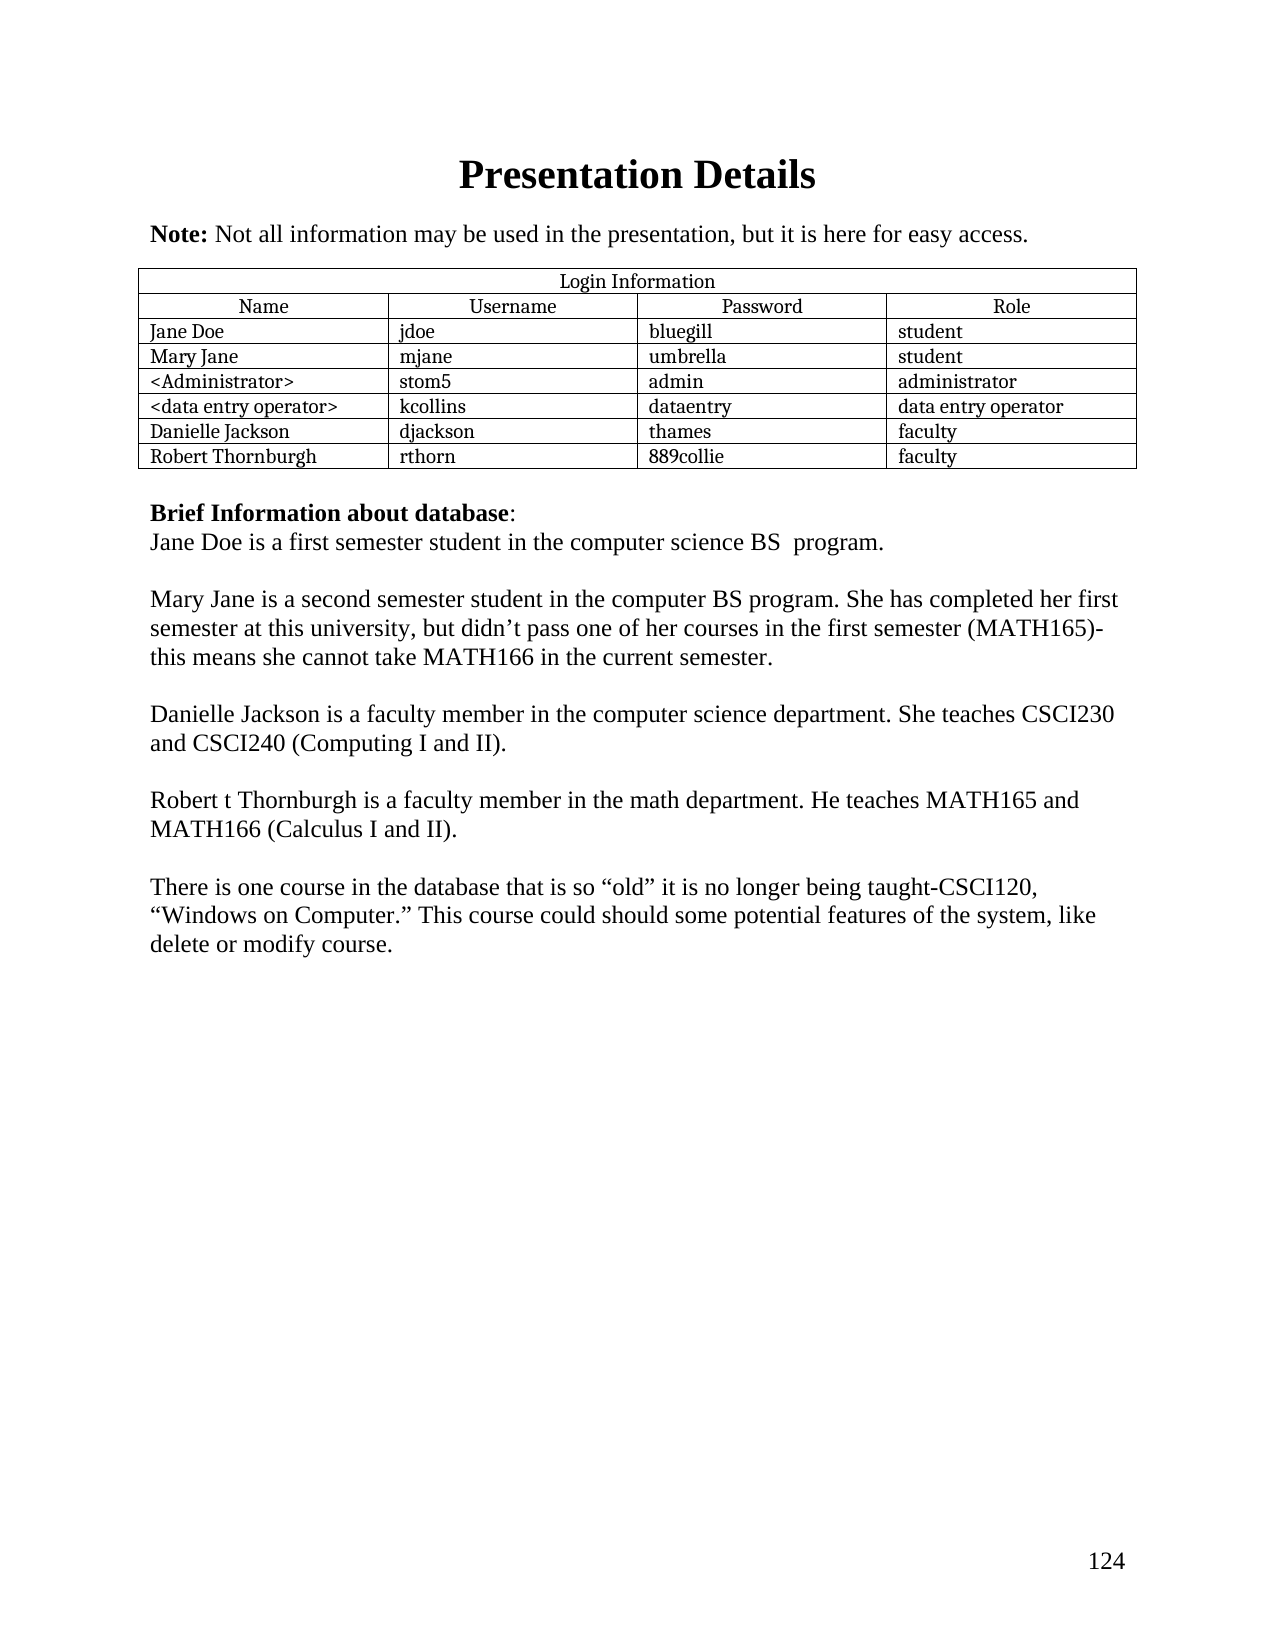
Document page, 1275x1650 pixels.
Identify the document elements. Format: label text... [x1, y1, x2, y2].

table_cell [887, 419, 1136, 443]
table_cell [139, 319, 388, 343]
text Brief Information about database: [150, 498, 1125, 527]
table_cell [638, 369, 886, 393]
text There is one course in the database that is so “old” it is no longer being taught-CSCI120, “Windows on Computer.” This course could should some potential features of the system, like delete or modify course. [150, 872, 1125, 958]
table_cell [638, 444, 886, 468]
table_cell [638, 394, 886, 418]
text Note: Not all information may be used in the presentation, but it is here for easy access. [150, 219, 1125, 247]
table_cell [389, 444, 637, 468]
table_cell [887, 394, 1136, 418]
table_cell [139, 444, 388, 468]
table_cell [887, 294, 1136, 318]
text Robert t Thornburgh is a faculty member in the math department. He teaches MATH165 and MATH166 (Calculus I and II). [150, 786, 1125, 843]
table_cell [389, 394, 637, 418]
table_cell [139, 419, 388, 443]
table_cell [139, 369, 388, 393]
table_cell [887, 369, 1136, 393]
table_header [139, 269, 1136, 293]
text Mary Jane is a second semester student in the computer BS program. She has completed her first semester at this university, but didn’t pass one of her courses in the first semester (MATH165)-this means she cannot take MATH166 in the current semester. [150, 584, 1125, 671]
text Presentation Details [150, 150, 1125, 198]
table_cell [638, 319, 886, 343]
text Jane Doe is a first semester student in the computer science BS program. [150, 527, 1125, 556]
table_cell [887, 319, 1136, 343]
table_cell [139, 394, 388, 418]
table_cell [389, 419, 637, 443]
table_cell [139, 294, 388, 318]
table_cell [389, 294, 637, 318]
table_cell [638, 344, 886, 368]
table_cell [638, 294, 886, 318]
text Danielle Jackson is a faculty member in the computer science department. She teaches CSCI230 and CSCI240 (Computing I and II). [150, 699, 1125, 757]
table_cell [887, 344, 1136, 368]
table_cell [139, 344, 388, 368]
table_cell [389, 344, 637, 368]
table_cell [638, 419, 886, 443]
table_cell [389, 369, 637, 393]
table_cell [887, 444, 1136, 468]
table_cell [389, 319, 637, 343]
